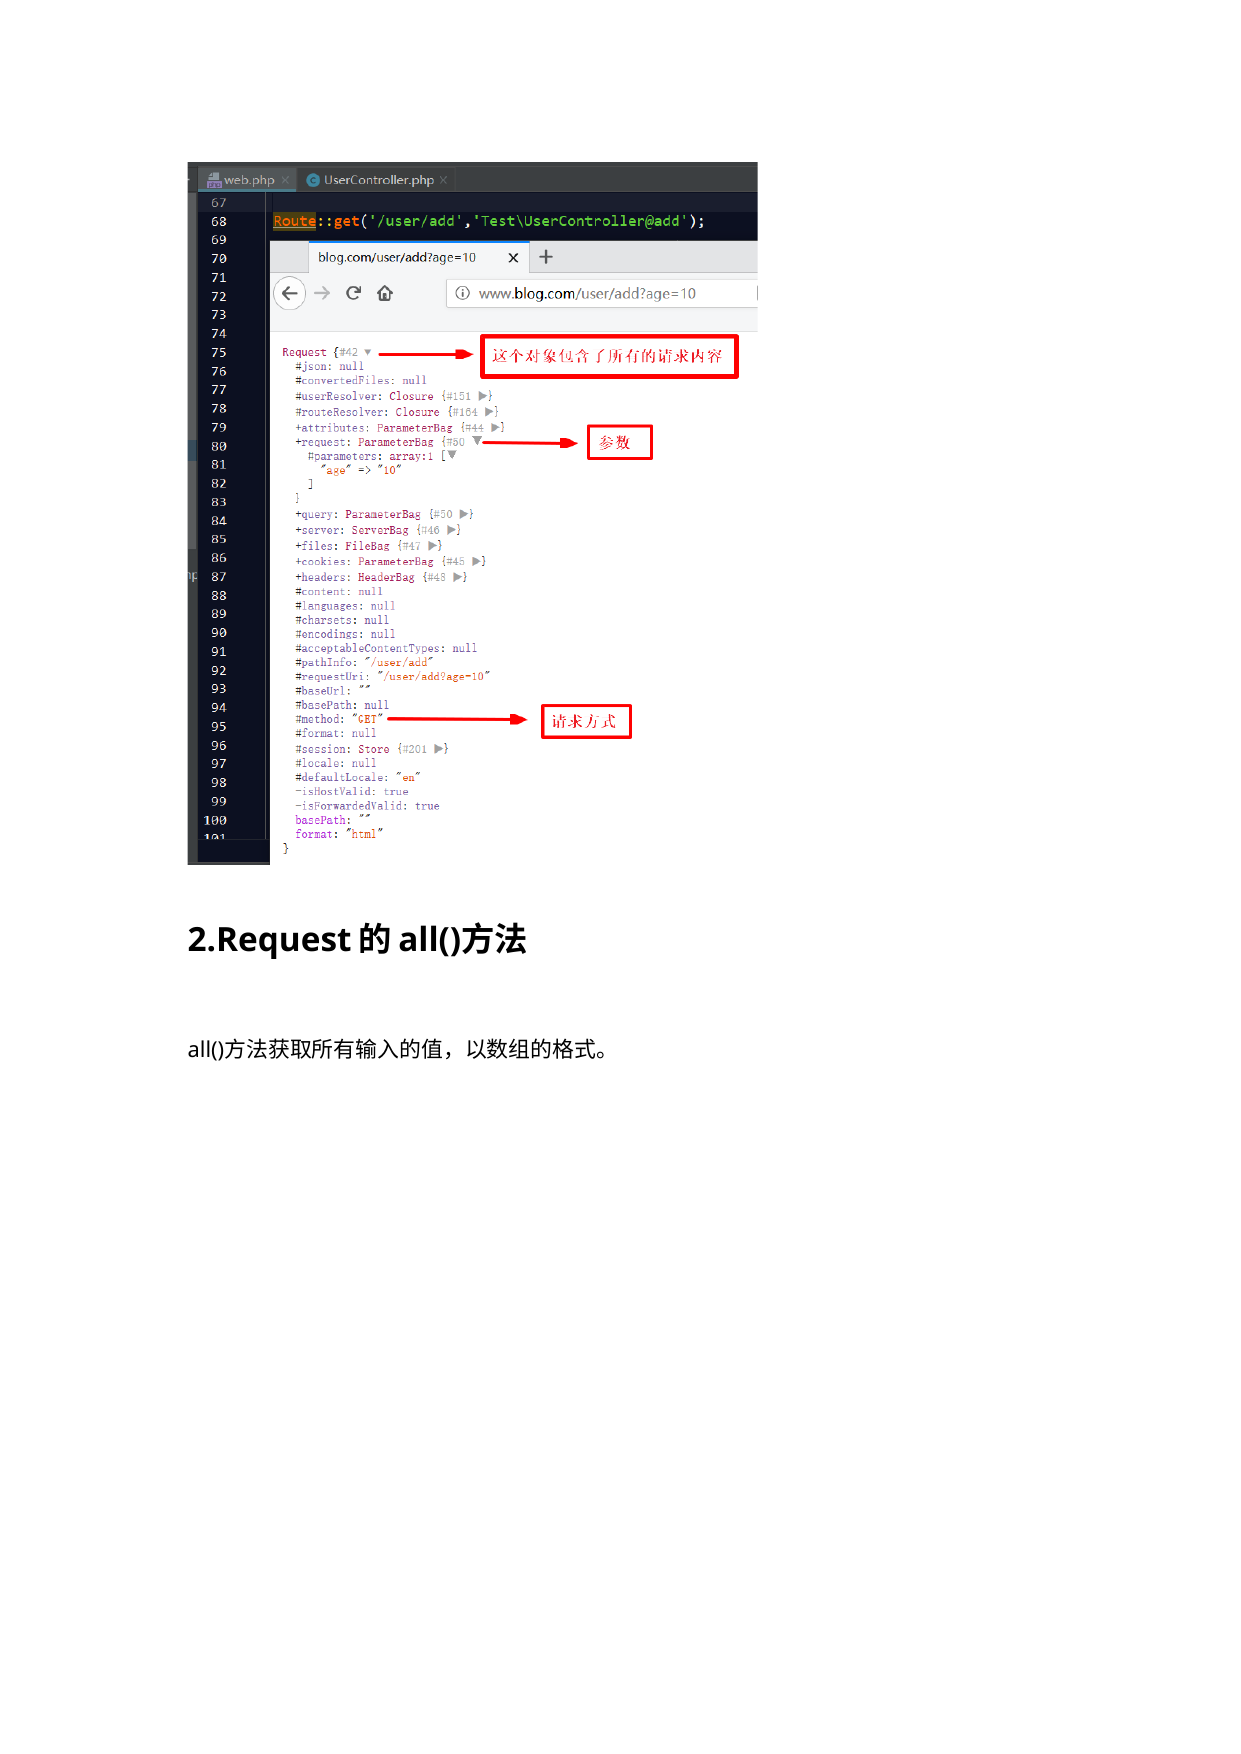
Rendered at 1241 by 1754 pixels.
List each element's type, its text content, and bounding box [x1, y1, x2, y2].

picture [187, 162, 758, 865]
text all()方法获取所有输入的值，以数组的格式。 [187, 1031, 1053, 1064]
subtitle 2.Request的all()方法 [187, 904, 1053, 969]
